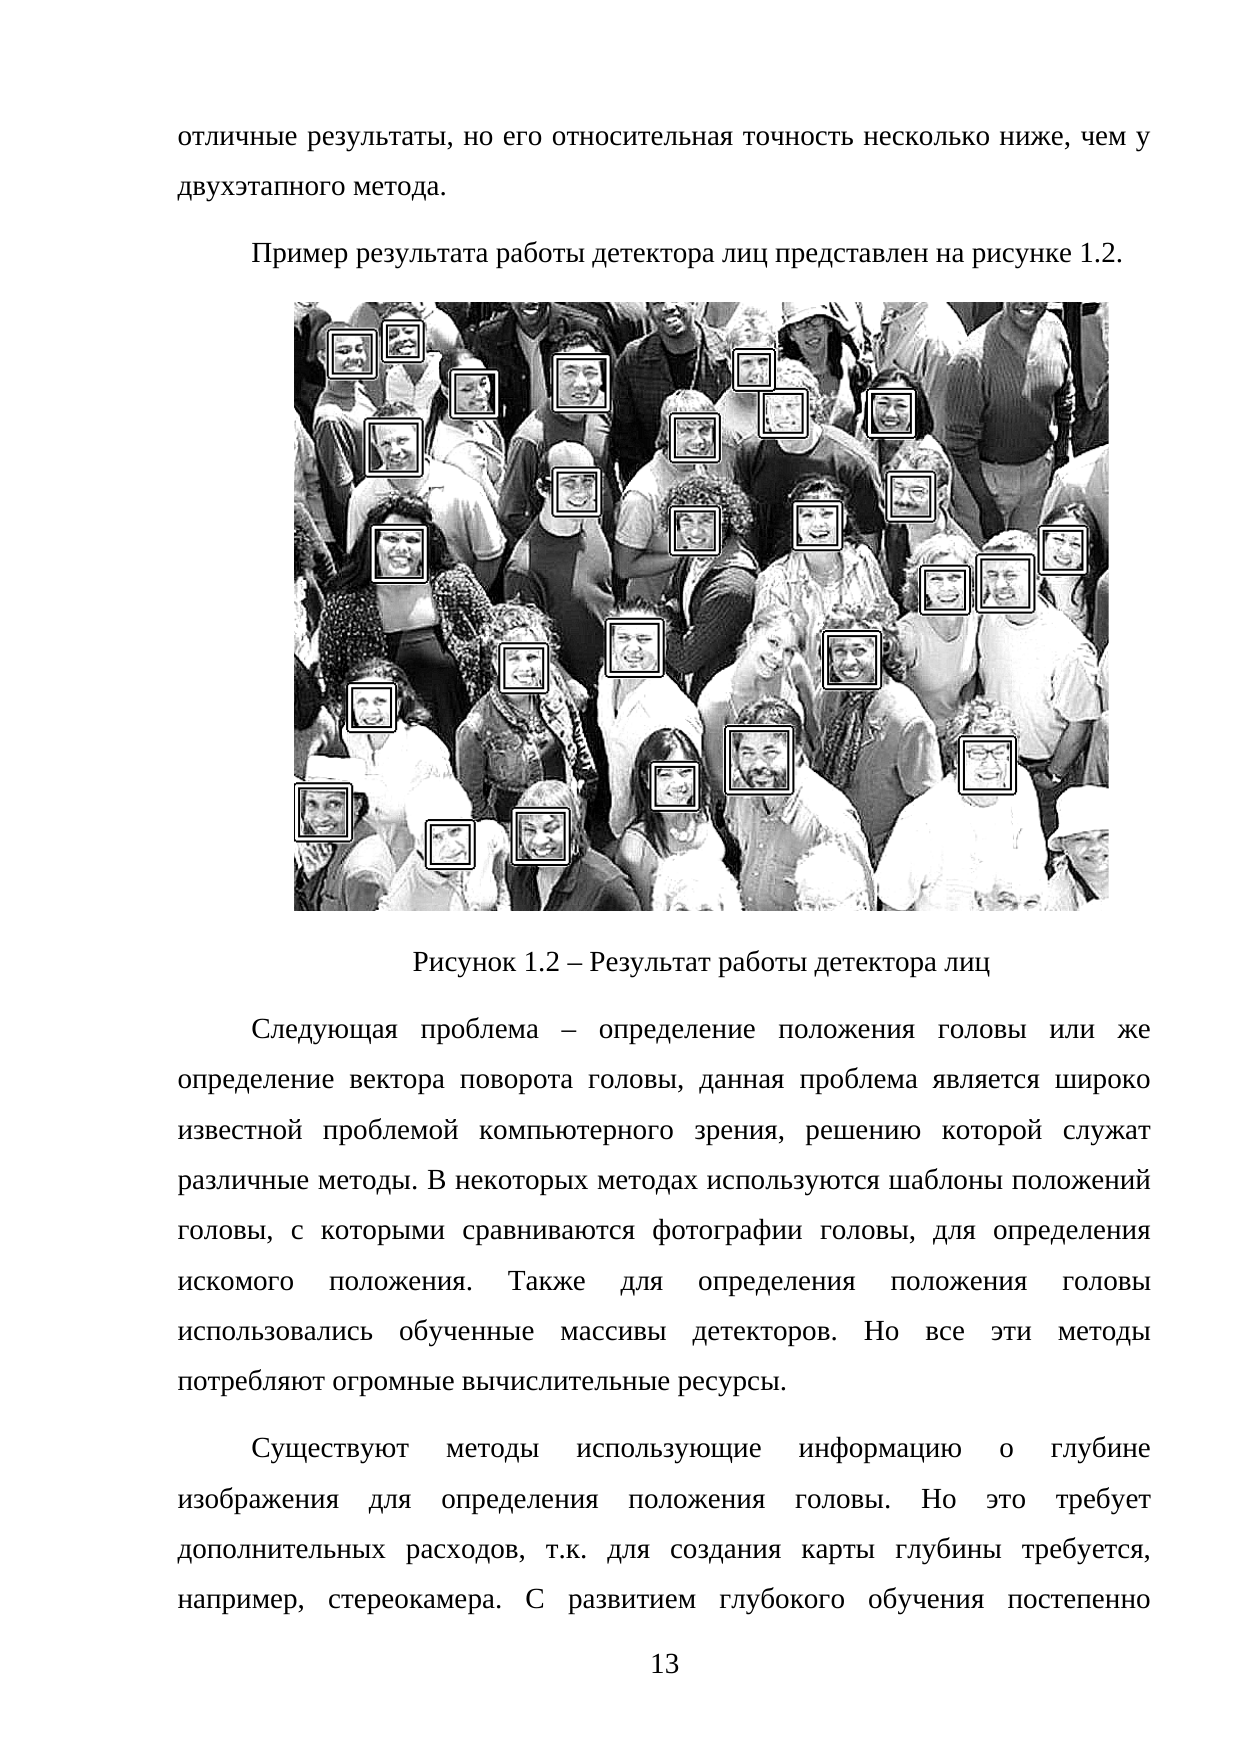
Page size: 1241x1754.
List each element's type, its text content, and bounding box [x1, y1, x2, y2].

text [177, 1430, 1152, 1615]
text Пример результата работы детектора лиц представлен на рисунке 1.2. [177, 235, 1152, 269]
text Рисунок 1.2 – Результат работы детектора лиц [177, 944, 1152, 978]
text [177, 118, 1152, 202]
picture [294, 302, 1109, 911]
text Следующая проблема – определение положения головы или же определение вектора поворота головы, данная проблема является широко известной проблемой компьютерного зрения, решению которой служат различные методы. В некоторых методах используются шаблоны положений головы, с которыми сравниваются фотографии головы, для определения искомого положения. Также для определения положения головы использовались обученные массивы детекторов. Но все эти методы потребляют огромные вычислительные ресурсы. [177, 1011, 1152, 1397]
